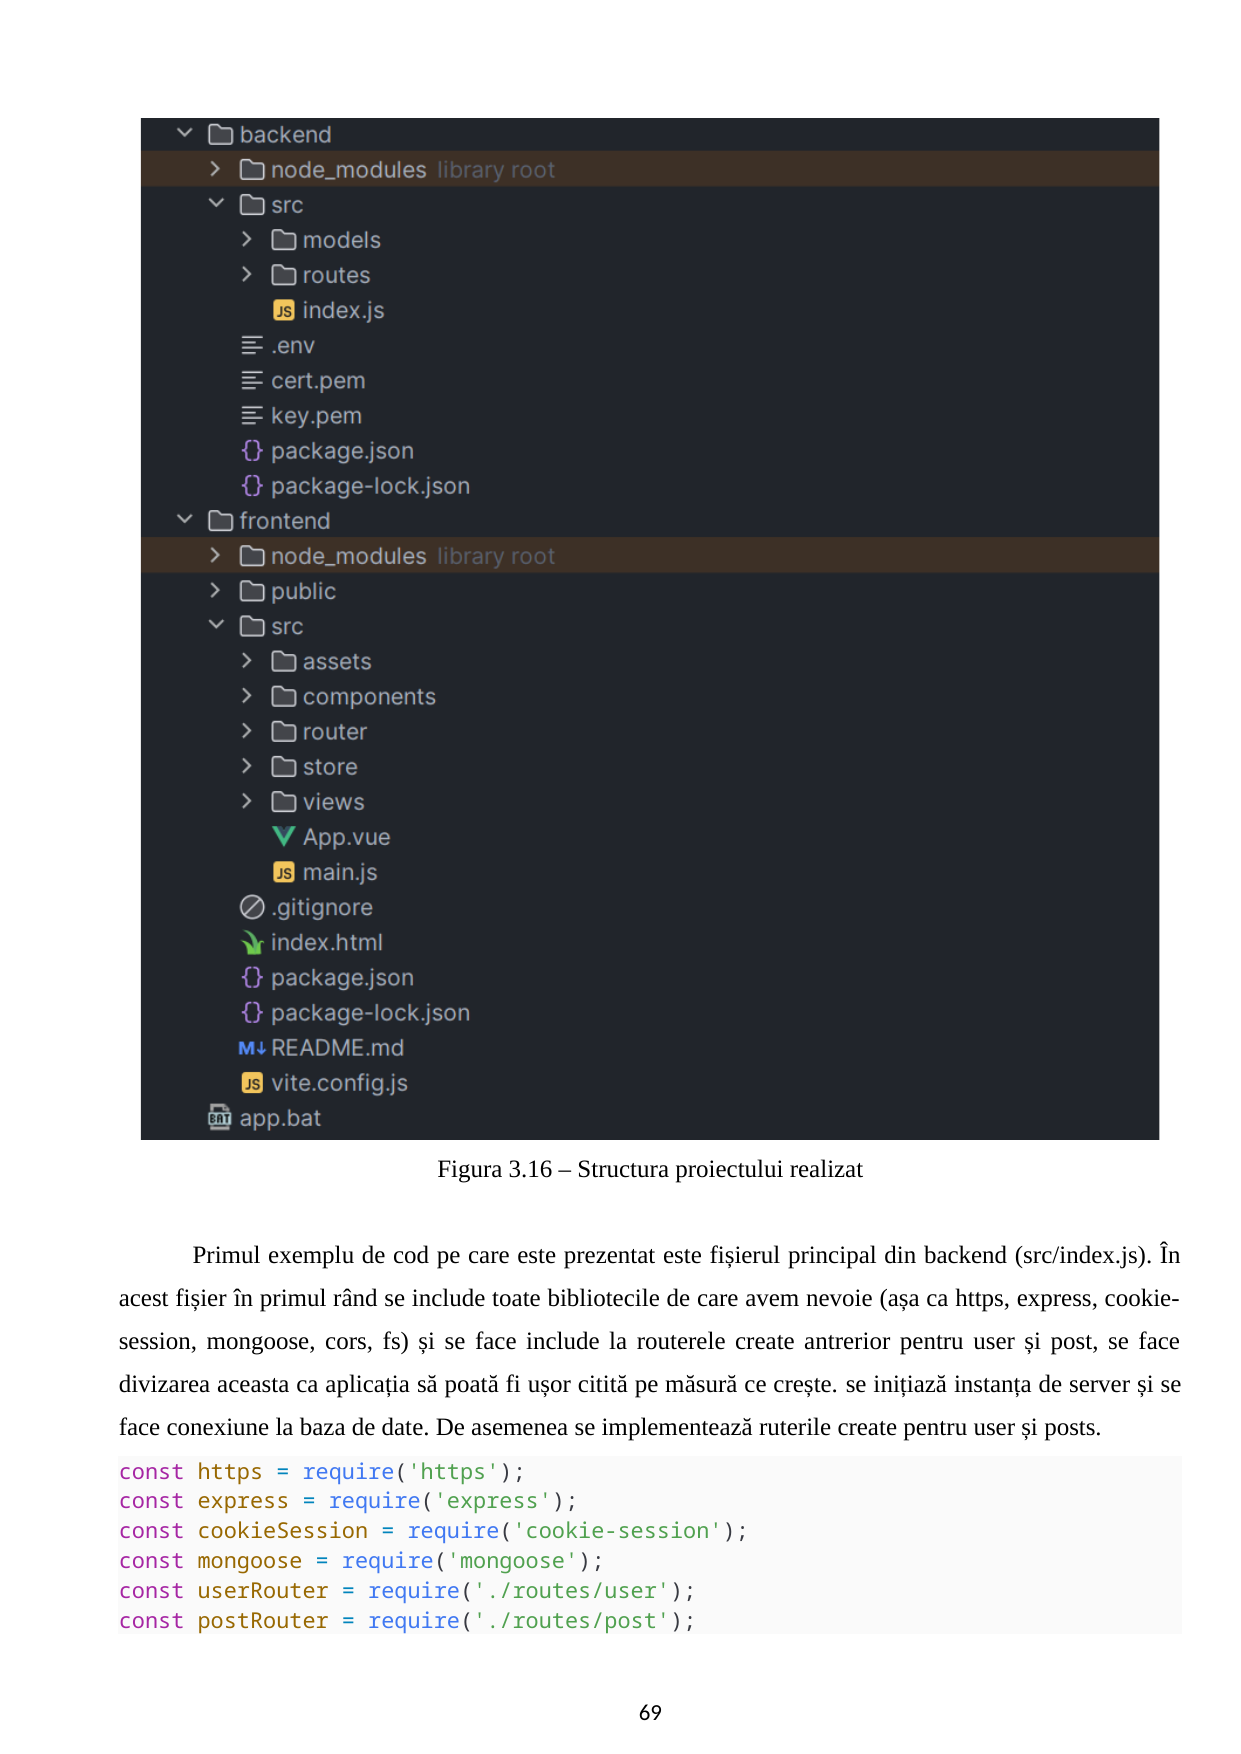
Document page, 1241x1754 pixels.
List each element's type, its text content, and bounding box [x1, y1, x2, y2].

text const mongoose = require('mongoose'); [118, 1545, 1182, 1575]
text Figura 3.16 – Structura proiectului realizat [118, 1154, 1182, 1182]
text Primul exemplu de cod pe care este prezentat este fișierul principal din backend (src/index.js). În acest fișier în primul rând se include toate bibliotecile de care avem nevoie (așa ca https, express, cookie-session, mongoose, cors, fs) și se face include la routerele create antrerior pentru user și post, se face divizarea aceasta ca aplicația să poată fi ușor citită pe măsură ce crește. se inițiază instanța de server și se face conexiune la baza de date. De asemenea se implementează ruterile create pentru user și posts. [118, 1240, 1182, 1441]
text const https = require('https'); [118, 1456, 1182, 1485]
picture [140, 118, 1160, 1140]
text const userRouter = require('./routes/user'); [118, 1575, 1182, 1604]
text const express = require('express'); [118, 1485, 1182, 1515]
text const postRouter = require('./routes/post'); [118, 1604, 1182, 1634]
text const cookieSession = require('cookie-session'); [118, 1515, 1182, 1545]
